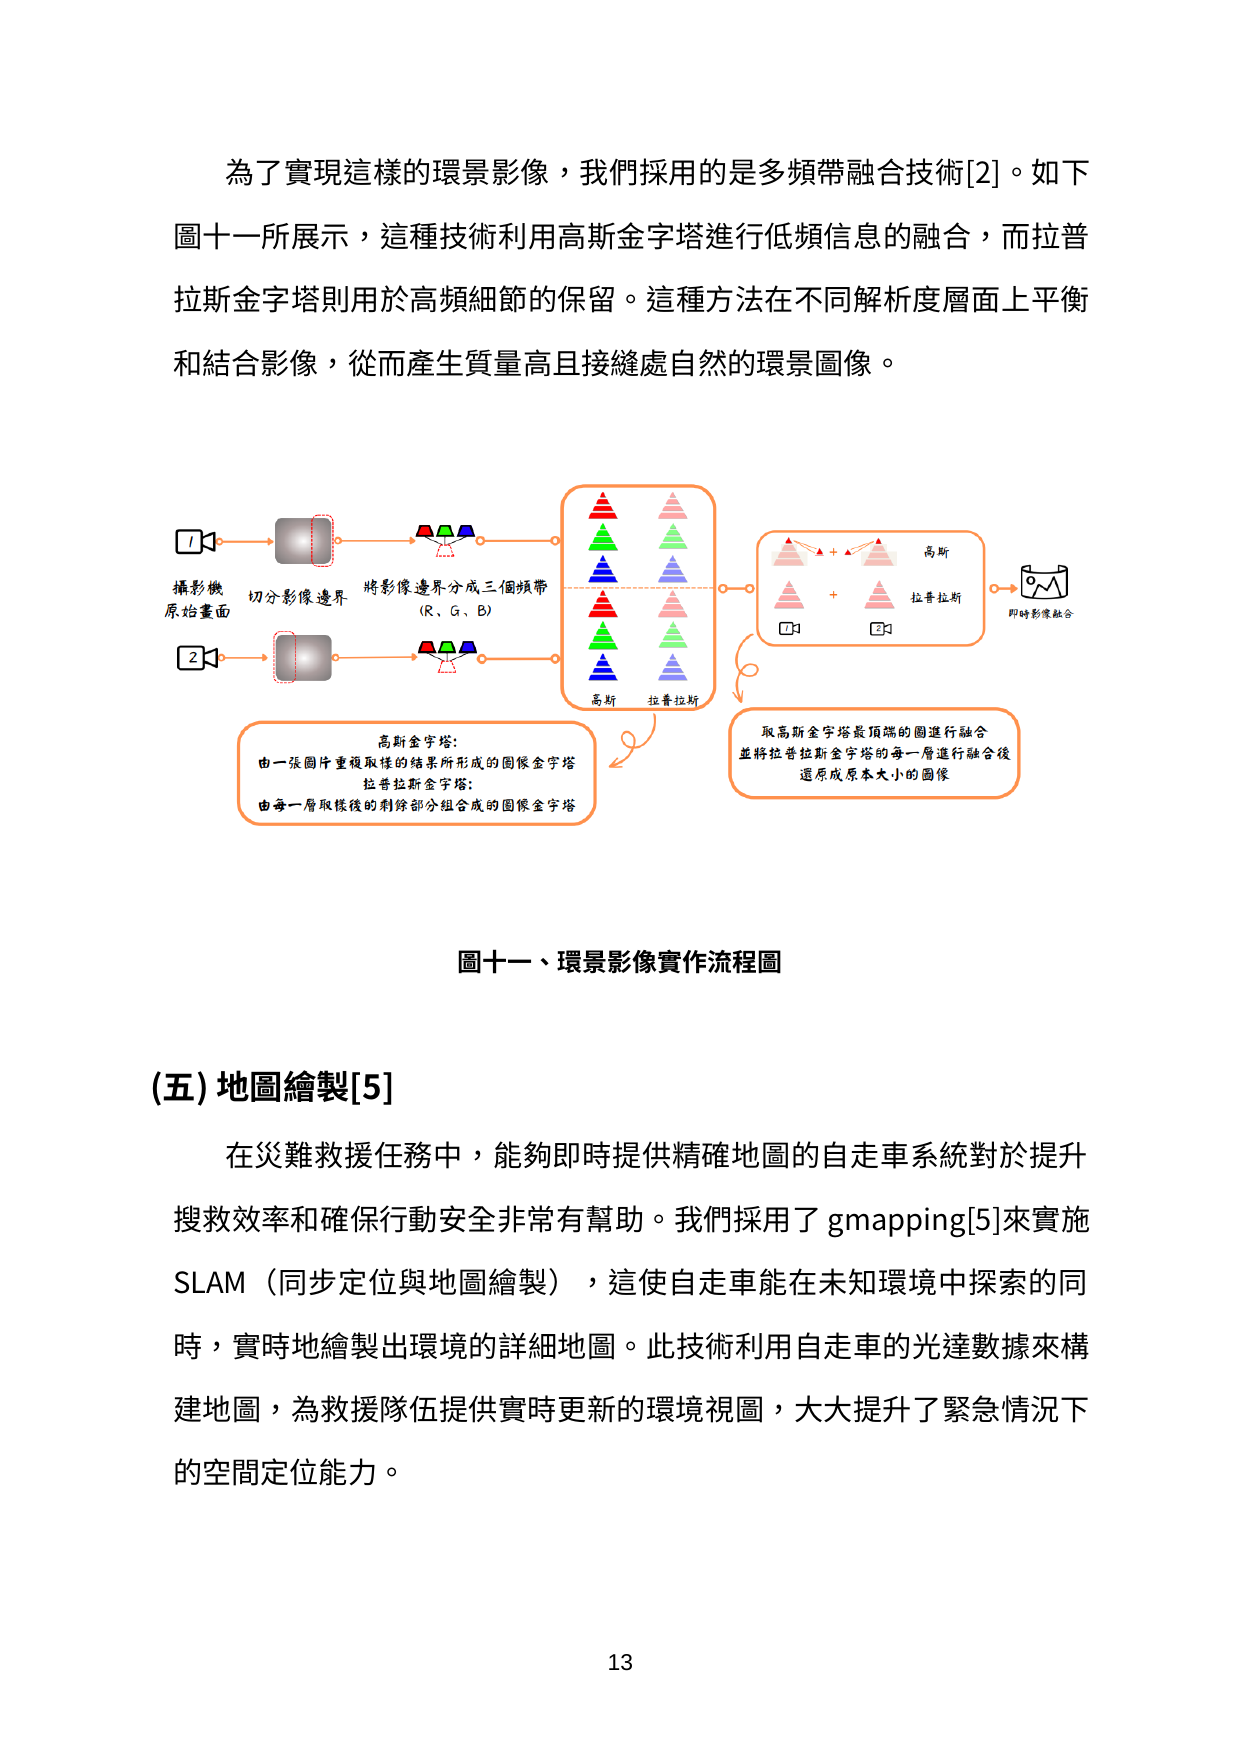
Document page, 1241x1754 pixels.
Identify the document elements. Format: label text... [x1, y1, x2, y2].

text 在災難救援任務中，能夠即時提供精確地圖的自走車系統對於提升搜救效率和確保行動安全非常有幫助。我們採用了gmapping[5]來實施SLAM（同步定位與地圖繪製），這使自走車能在未知環境中探索的同時，實時地繪製出環境的詳細地圖。此技術利用自走車的光達數據來構建地圖，為救援隊伍提供實時更新的環境視圖，大大提升了緊急情況下的空間定位能力。 [173, 1133, 1090, 1492]
text (五) 地圖繪製[5] [150, 1061, 1090, 1109]
picture [150, 403, 1082, 904]
text 為了實現這樣的環景影像，我們採用的是多頻帶融合技術[2]。如下圖十一所展示，這種技術利用高斯金字塔進行低頻信息的融合，而拉普拉斯金字塔則用於高頻細節的保留。這種方法在不同解析度層面上平衡和結合影像，從而產生質量高且接縫處自然的環景圖像。 [173, 150, 1090, 383]
